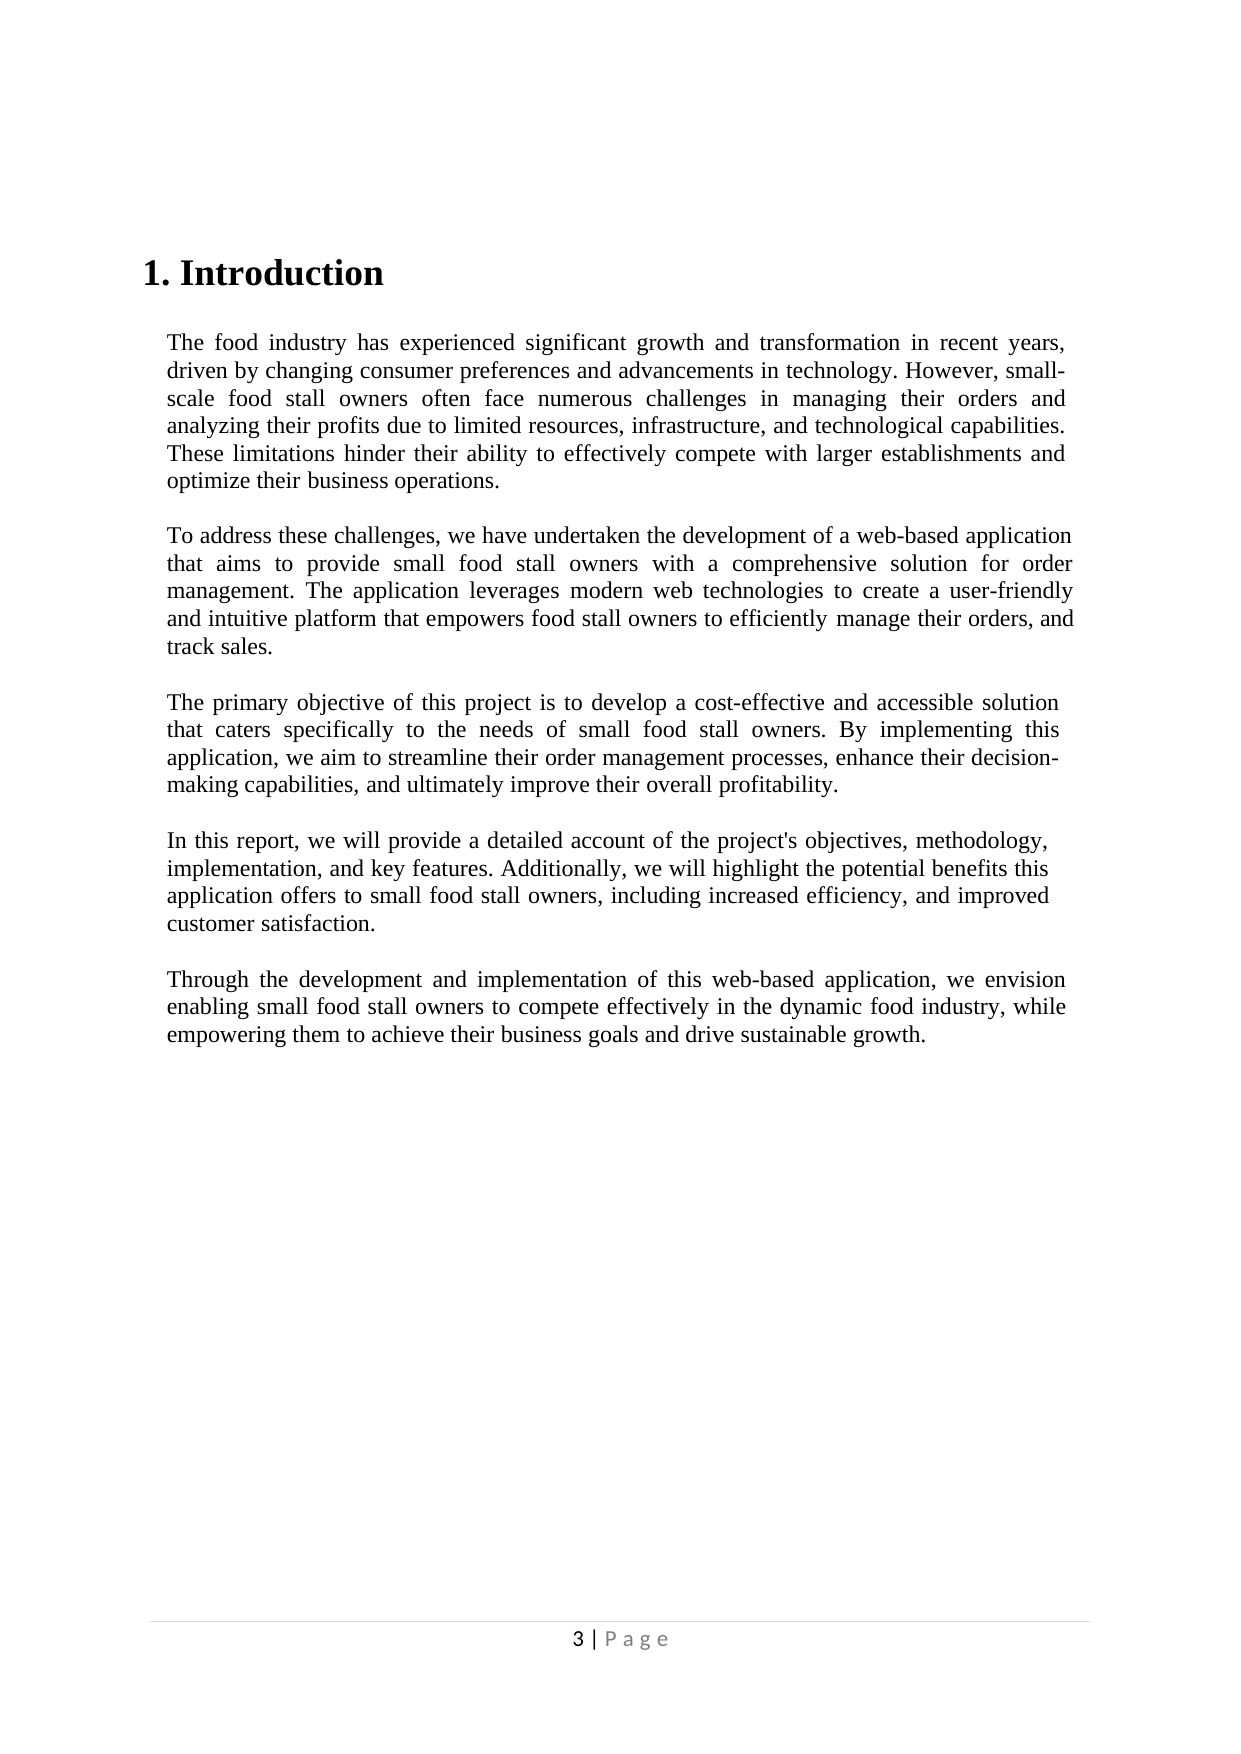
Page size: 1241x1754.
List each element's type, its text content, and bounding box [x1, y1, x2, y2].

text The food industry has experienced significant growth and transformation in recent years, driven by changing consumer preferences and advancements in technology. However, small- scale food stall owners often face numerous challenges in managing their orders and analyzing their profits due to limited resources, infrastructure, and technological capabilities. These limitations hinder their ability to effectively compete with larger establishments and optimize their business operations. [167, 328, 1067, 494]
text Through the development and implementation of this web-based application, we envision enabling small food stall owners to compete effectively in the dynamic food industry, while empowering them to achieve their business goals and drive sustainable growth. [167, 965, 1067, 1047]
list Introduction [142, 251, 1090, 294]
text To address these challenges, we have undertaken the development of a web-based application that aims to provide small food stall owners with a comprehensive solution for order management. The application leverages modern web technologies to create a user-friendly and intuitive platform that empowers food stall owners to efficiently manage their orders, and track sales. [167, 521, 1074, 659]
text The primary objective of this project is to develop a cost-effective and accessible solution that caters specifically to the needs of small food stall owners. By implementing this application, we aim to streamline their order management processes, enhance their decision- making capabilities, and ultimately improve their overall profitability. [167, 687, 1061, 798]
text In this report, we will provide a detailed account of the project's objectives, methodology, implementation, and key features. Additionally, we will highlight the potential benefits this application offers to small food stall owners, including increased efficiency, and improved customer satisfaction. [167, 826, 1051, 937]
